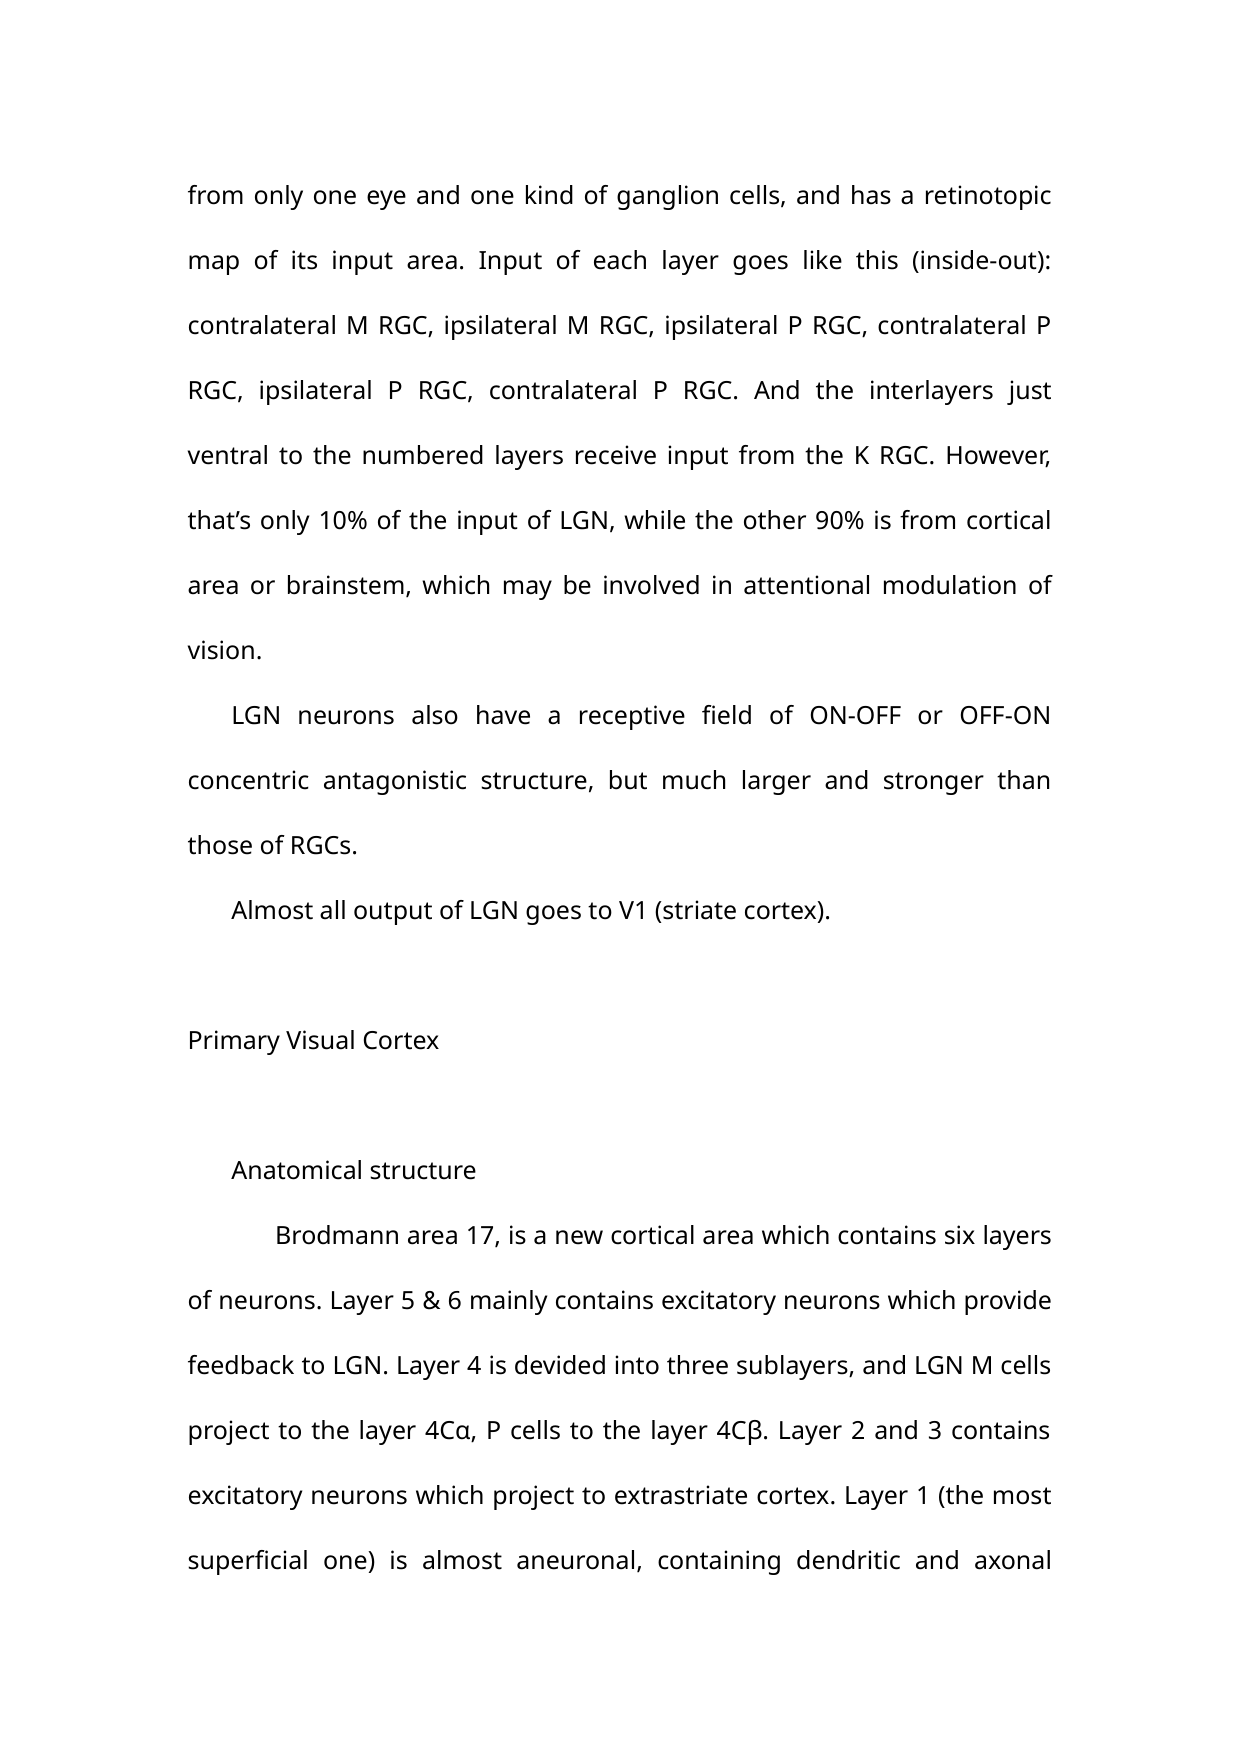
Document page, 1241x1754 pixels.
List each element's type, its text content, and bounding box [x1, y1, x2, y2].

text LGN neurons also have a receptive field of ON-OFF or OFF-ON concentric antagonistic structure, but much larger and stronger than those of RGCs. [187, 682, 1053, 877]
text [187, 162, 1053, 682]
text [187, 1202, 1053, 1592]
text Almost all output of LGN goes to V1 (striate cortex). [187, 877, 1053, 942]
text Primary Visual Cortex [187, 1007, 1053, 1072]
text Anatomical structure [187, 1137, 1053, 1202]
